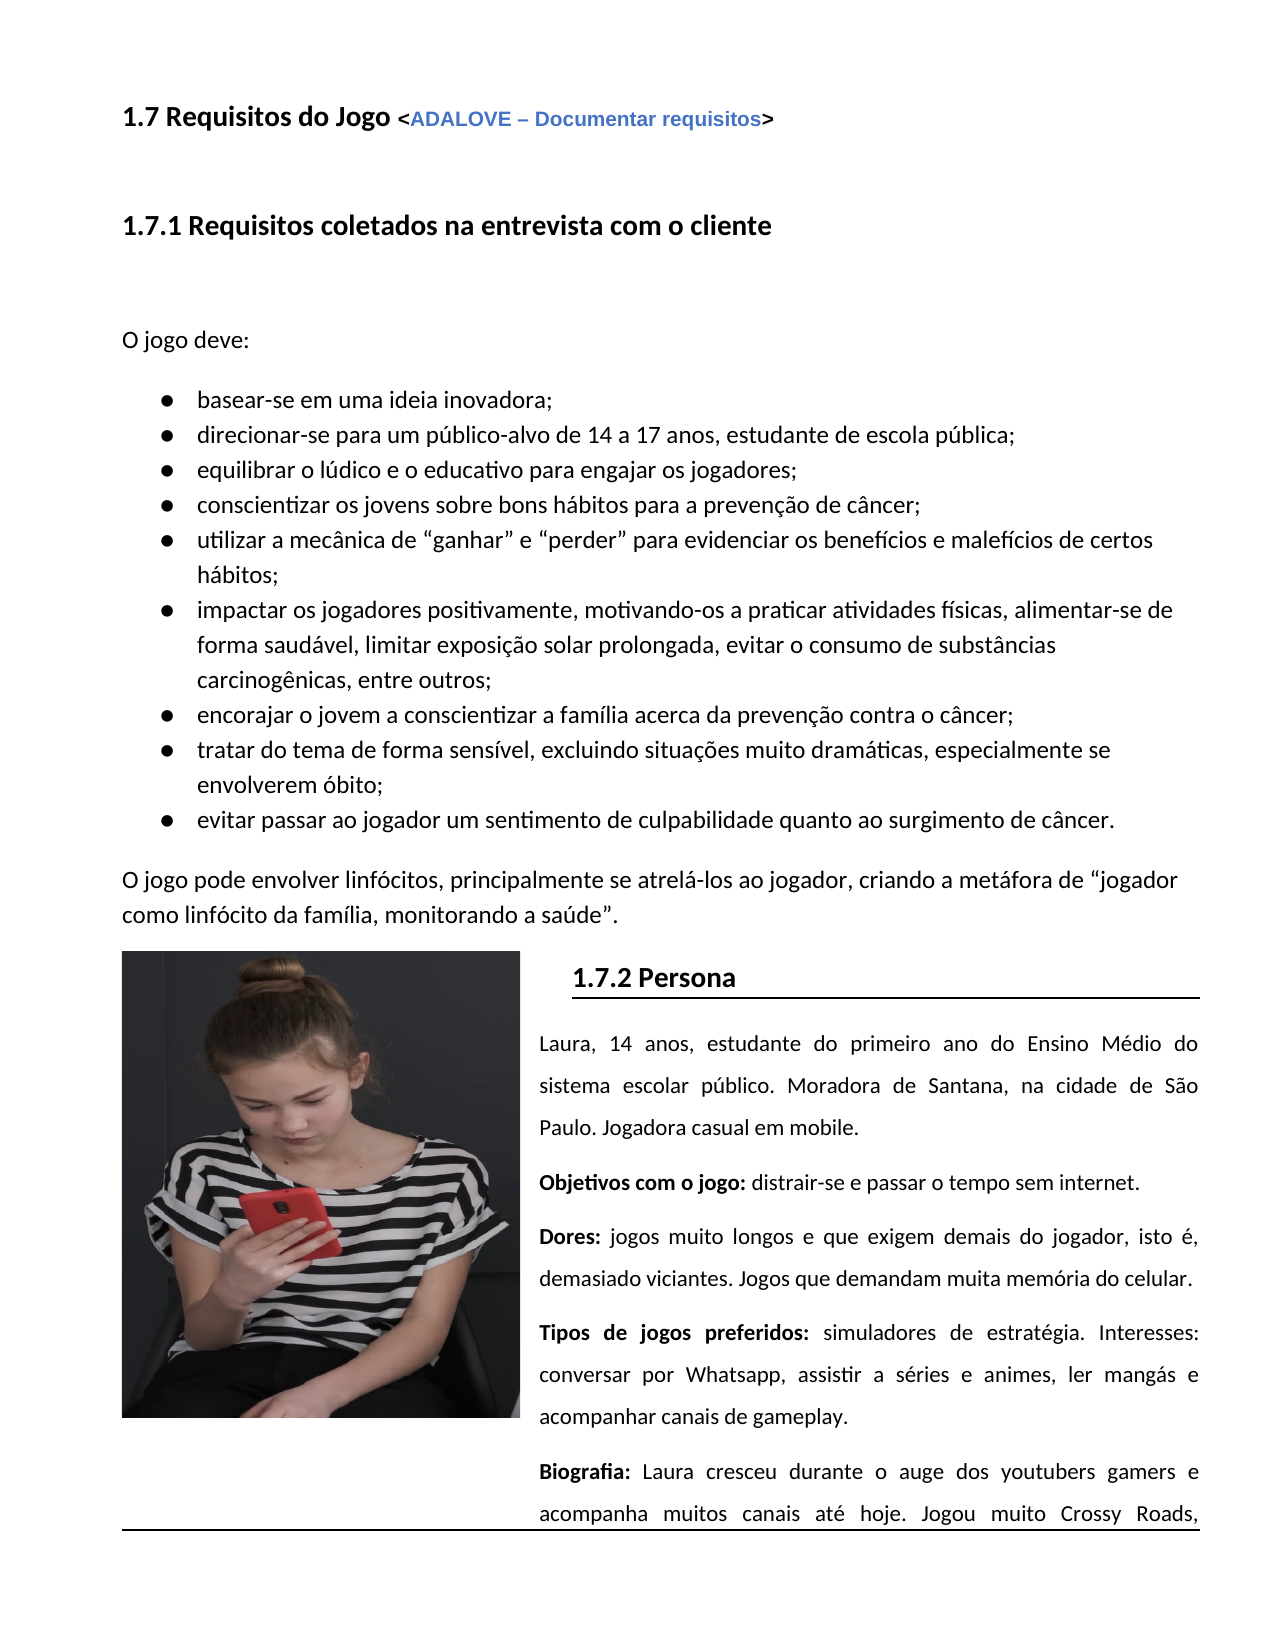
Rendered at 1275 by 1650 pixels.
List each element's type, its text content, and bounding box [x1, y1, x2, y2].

text Tipos de jogos preferidos: simuladores de estratégia. Interesses: conversar por Whatsapp, assistir a séries e animes, ler mangás e acompanhar canais de gameplay. [122, 1318, 1200, 1431]
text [122, 1457, 1200, 1529]
list conscientizar os jovens sobre bons hábitos para a prevenção de câncer; [159, 489, 1200, 520]
list evitar passar ao jogador um sentimento de culpabilidade quanto ao surgimento de câncer. [159, 804, 1200, 835]
list tratar do tema de forma sensível, excluindo situações muito dramáticas, especialmente se envolverem óbito; [159, 734, 1200, 800]
subtitle 1.7 Requisitos do Jogo <ADALOVE – Documentar requisitos> [122, 98, 1200, 133]
text O jogo deve: [122, 324, 1200, 355]
list utilizar a mecânica de “ganhar” e “perder” para evidenciar os benefícios e malefícios de certos hábitos; [159, 524, 1200, 590]
subtitle 1.7.2 Persona [572, 959, 1200, 997]
list equilibrar o lúdico e o educativo para engajar os jogadores; [159, 454, 1200, 485]
picture [121, 951, 521, 1418]
list direcionar-se para um público-alvo de 14 a 17 anos, estudante de escola pública; [159, 419, 1200, 450]
list encorajar o jovem a conscientizar a família acerca da prevenção contra o câncer; [159, 699, 1200, 730]
text O jogo pode envolver linfócitos, principalmente se atrelá-los ao jogador, criando a metáfora de “jogador como linfócito da família, monitorando a saúde”. [122, 864, 1200, 930]
subtitle 1.7.1 Requisitos coletados na entrevista com o cliente [122, 207, 1200, 242]
text Dores: jogos muito longos e que exigem demais do jogador, isto é, demasiado viciantes. Jogos que demandam muita memória do celular. [521, 1222, 1200, 1292]
list basear-se em uma ideia inovadora; [159, 384, 1200, 415]
text Laura, 14 anos, estudante do primeiro ano do Ensino Médio do sistema escolar público. Moradora de Santana, na cidade de São Paulo. Jogadora casual em mobile. [521, 1029, 1200, 1141]
list impactar os jogadores positivamente, motivando-os a praticar atividades físicas, alimentar-se de forma saudável, limitar exposição solar prolongada, evitar o consumo de substâncias carcinogênicas, entre outros; [159, 594, 1200, 695]
text Objetivos com o jogo: distrair-se e passar o tempo sem internet. [521, 1168, 1200, 1196]
